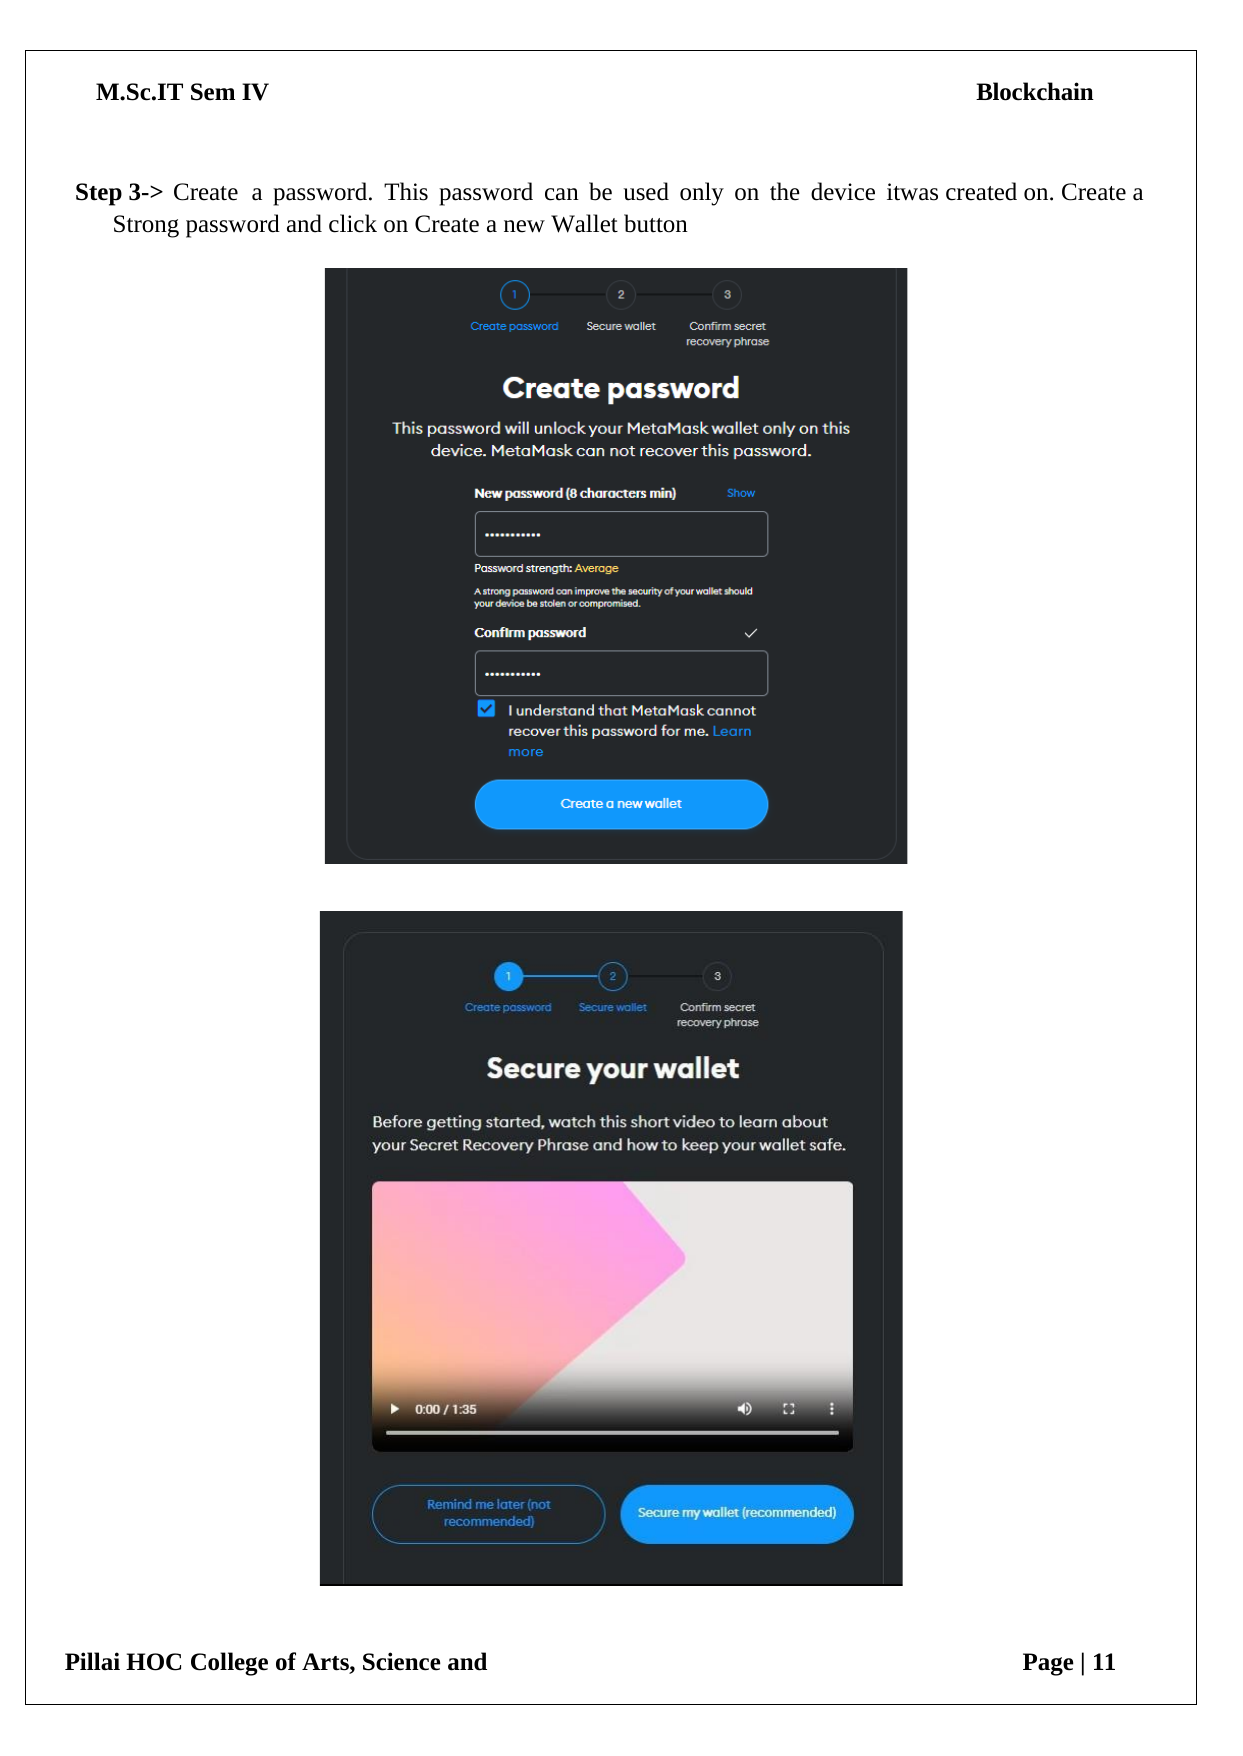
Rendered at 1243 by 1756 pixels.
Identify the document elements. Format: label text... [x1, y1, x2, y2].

picture [324, 268, 908, 864]
text Step 3-> Create a password. This password can be used only on the device itwas created on. Create a Strong password and click on Create a new Wallet button [75, 177, 1196, 238]
picture [319, 911, 903, 1586]
